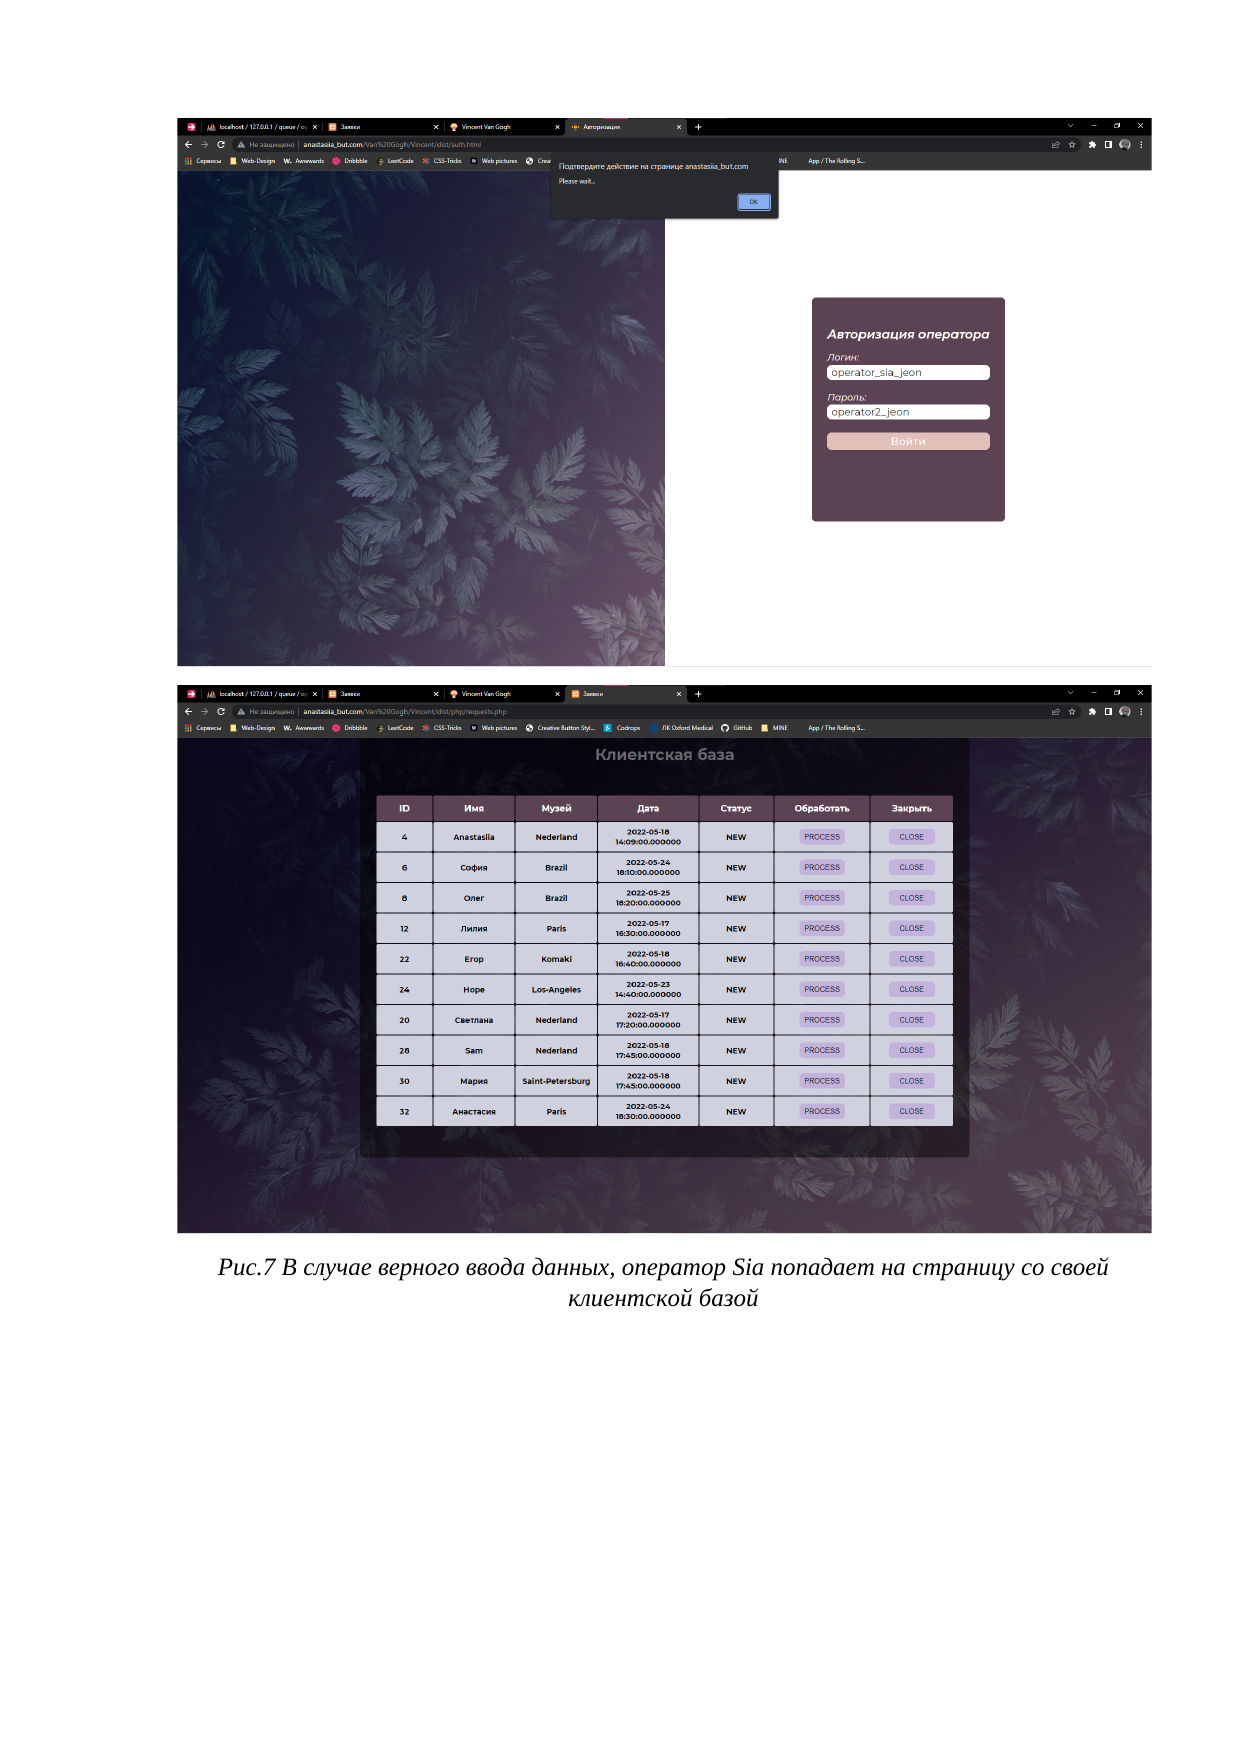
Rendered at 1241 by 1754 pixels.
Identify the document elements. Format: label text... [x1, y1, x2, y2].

picture [177, 118, 1152, 667]
text Рис.7 В случае верного ввода данных, оператор Sia попадает на страницу со своей клиентской базой [177, 1252, 1152, 1312]
picture [177, 685, 1152, 1234]
